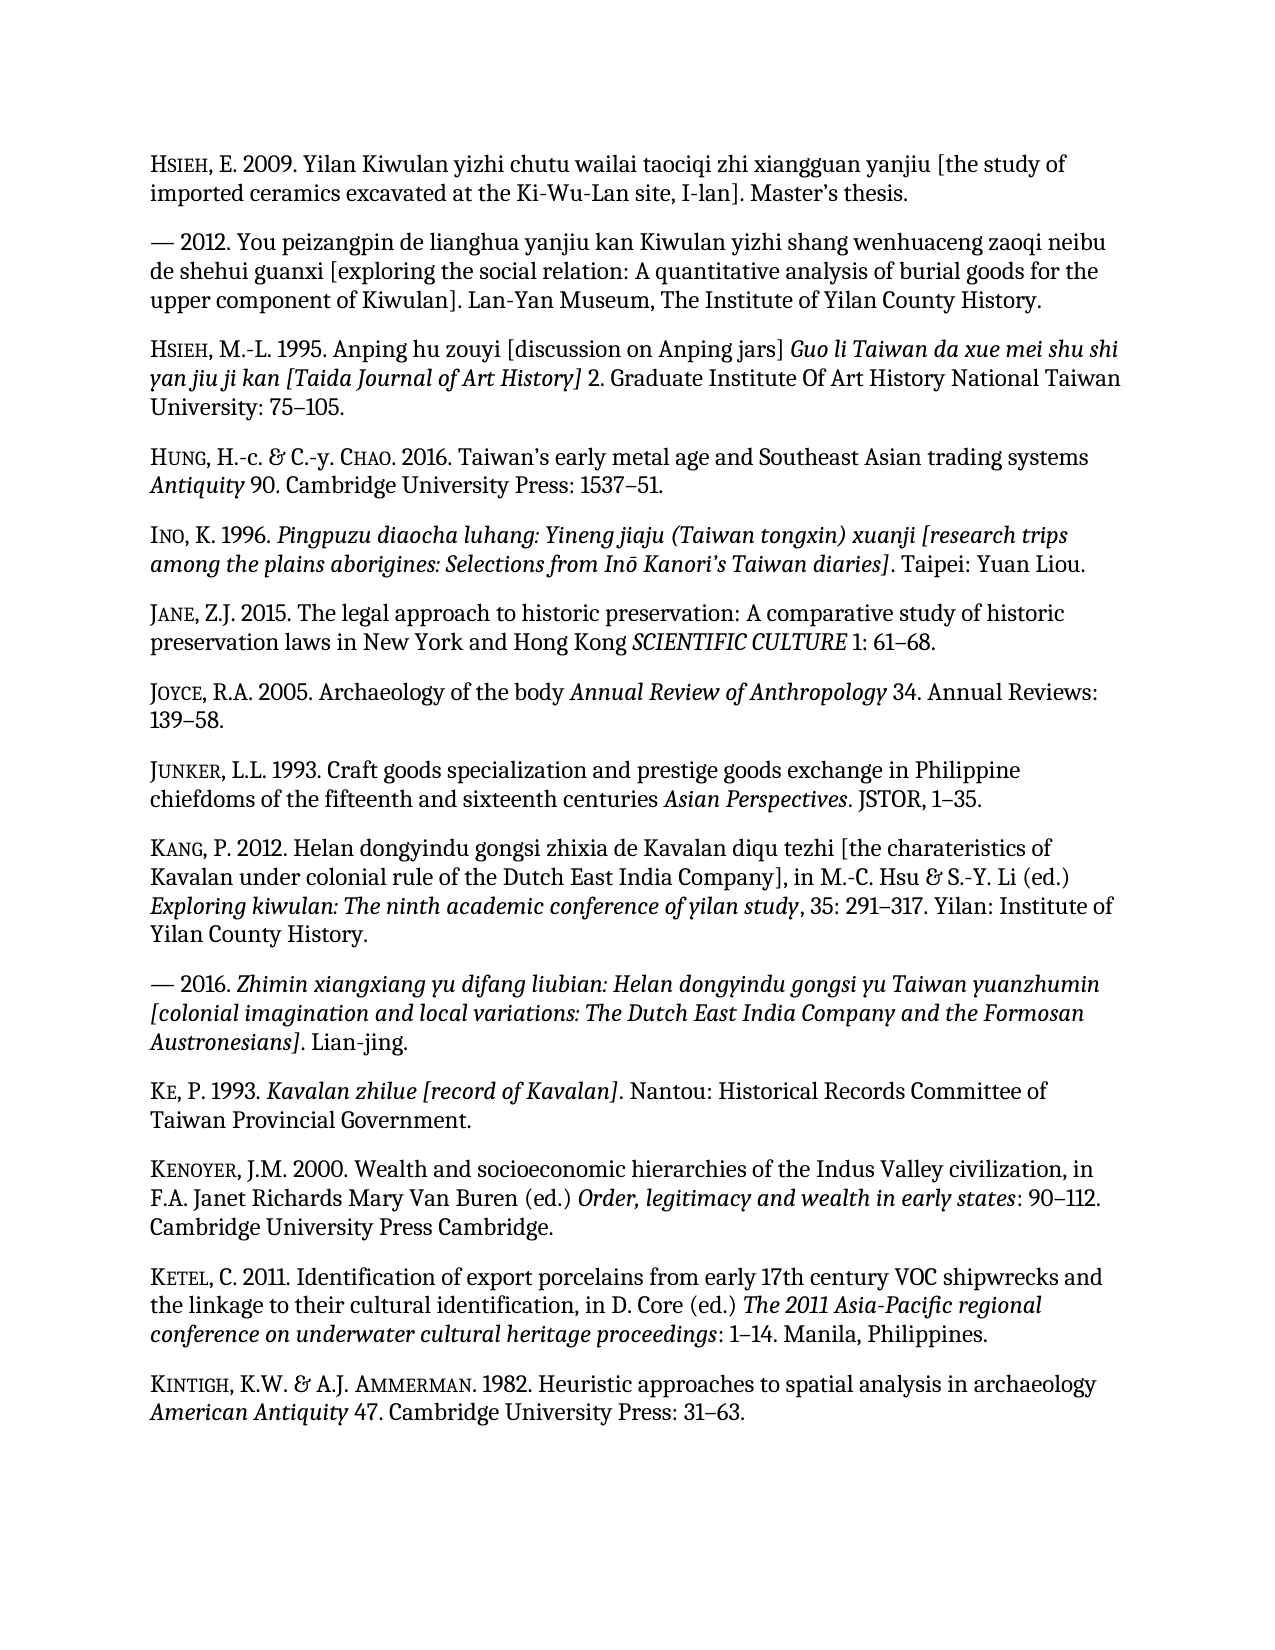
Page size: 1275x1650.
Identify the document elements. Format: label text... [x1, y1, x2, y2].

text Kintigh, K.W. & A.J. Ammerman. 1982. Heuristic approaches to spatial analysis in archaeology American Antiquity 47. Cambridge University Press: 31–63. [150, 1369, 1125, 1427]
text Ketel, C. 2011. Identification of export porcelains from early 17th century VOC shipwrecks and the linkage to their cultural identification, in D. Core (ed.) The 2011 Asia-Pacific regional conference on underwater cultural heritage proceedings: 1–14. Manila, Philippines. [150, 1262, 1125, 1349]
text Hung, H.-c. & C.-y. Chao. 2016. Taiwan’s early metal age and Southeast Asian trading systems Antiquity 90. Cambridge University Press: 1537–51. [150, 442, 1125, 500]
text Kenoyer, J.M. 2000. Wealth and socioeconomic hierarchies of the Indus Valley civilization, in F.A. Janet Richards Mary Van Buren (ed.) Order, legitimacy and wealth in early states: 90–112. Cambridge University Press Cambridge. [150, 1155, 1125, 1242]
text Hsieh, M.-L. 1995. Anping hu zouyi [discussion on Anping jars] Guo li Taiwan da xue mei shu shi yan jiu ji kan [Taida Journal of Art History] 2. Graduate Institute Of Art History National Taiwan University: 75–105. [150, 335, 1125, 422]
text Ino, K. 1996. Pingpuzu diaocha luhang: Yineng jiaju (Taiwan tongxin) xuanji [research trips among the plains aborigines: Selections from Inō Kanori’s Taiwan diaries]. Taipei: Yuan Liou. [150, 521, 1125, 578]
text Ke, P. 1993. Kavalan zhilue [record of Kavalan]. Nantou: Historical Records Committee of Taiwan Provincial Government. [150, 1077, 1125, 1134]
text Kang, P. 2012. Helan dongyindu gongsi zhixia de Kavalan diqu tezhi [the charateristics of Kavalan under colonial rule of the Dutch East India Company], in M.-C. Hsu & S.-Y. Li (ed.) Exploring kiwulan: The ninth academic conference of yilan study, 35: 291–317. Yilan: Institute of Yilan County History. [150, 834, 1125, 949]
text Joyce, R.A. 2005. Archaeology of the body Annual Review of Anthropology 34. Annual Reviews: 139–58. [150, 677, 1125, 735]
text Hsieh, E. 2009. Yilan Kiwulan yizhi chutu wailai taociqi zhi xiangguan yanjiu [the study of imported ceramics excavated at the Ki-Wu-Lan site, I-lan]. Master’s thesis. [150, 150, 1125, 207]
text Jane, Z.J. 2015. The legal approach to historic preservation: A comparative study of historic preservation laws in New York and Hong Kong SCIENTIFIC CULTURE 1: 61–68. [150, 599, 1125, 657]
text — 2012. You peizangpin de lianghua yanjiu kan Kiwulan yizhi shang wenhuaceng zaoqi neibu de shehui guanxi [exploring the social relation: A quantitative analysis of burial goods for the upper component of Kiwulan]. Lan-Yan Museum, The Institute of Yilan County History. [150, 228, 1125, 314]
text Junker, L.L. 1993. Craft goods specialization and prestige goods exchange in Philippine chiefdoms of the fifteenth and sixteenth centuries Asian Perspectives. JSTOR, 1–35. [150, 756, 1125, 813]
text — 2016. Zhimin xiangxiang yu difang liubian: Helan dongyindu gongsi yu Taiwan yuanzhumin [colonial imagination and local variations: The Dutch East India Company and the Formosan Austronesians]. Lian-jing. [150, 970, 1125, 1056]
